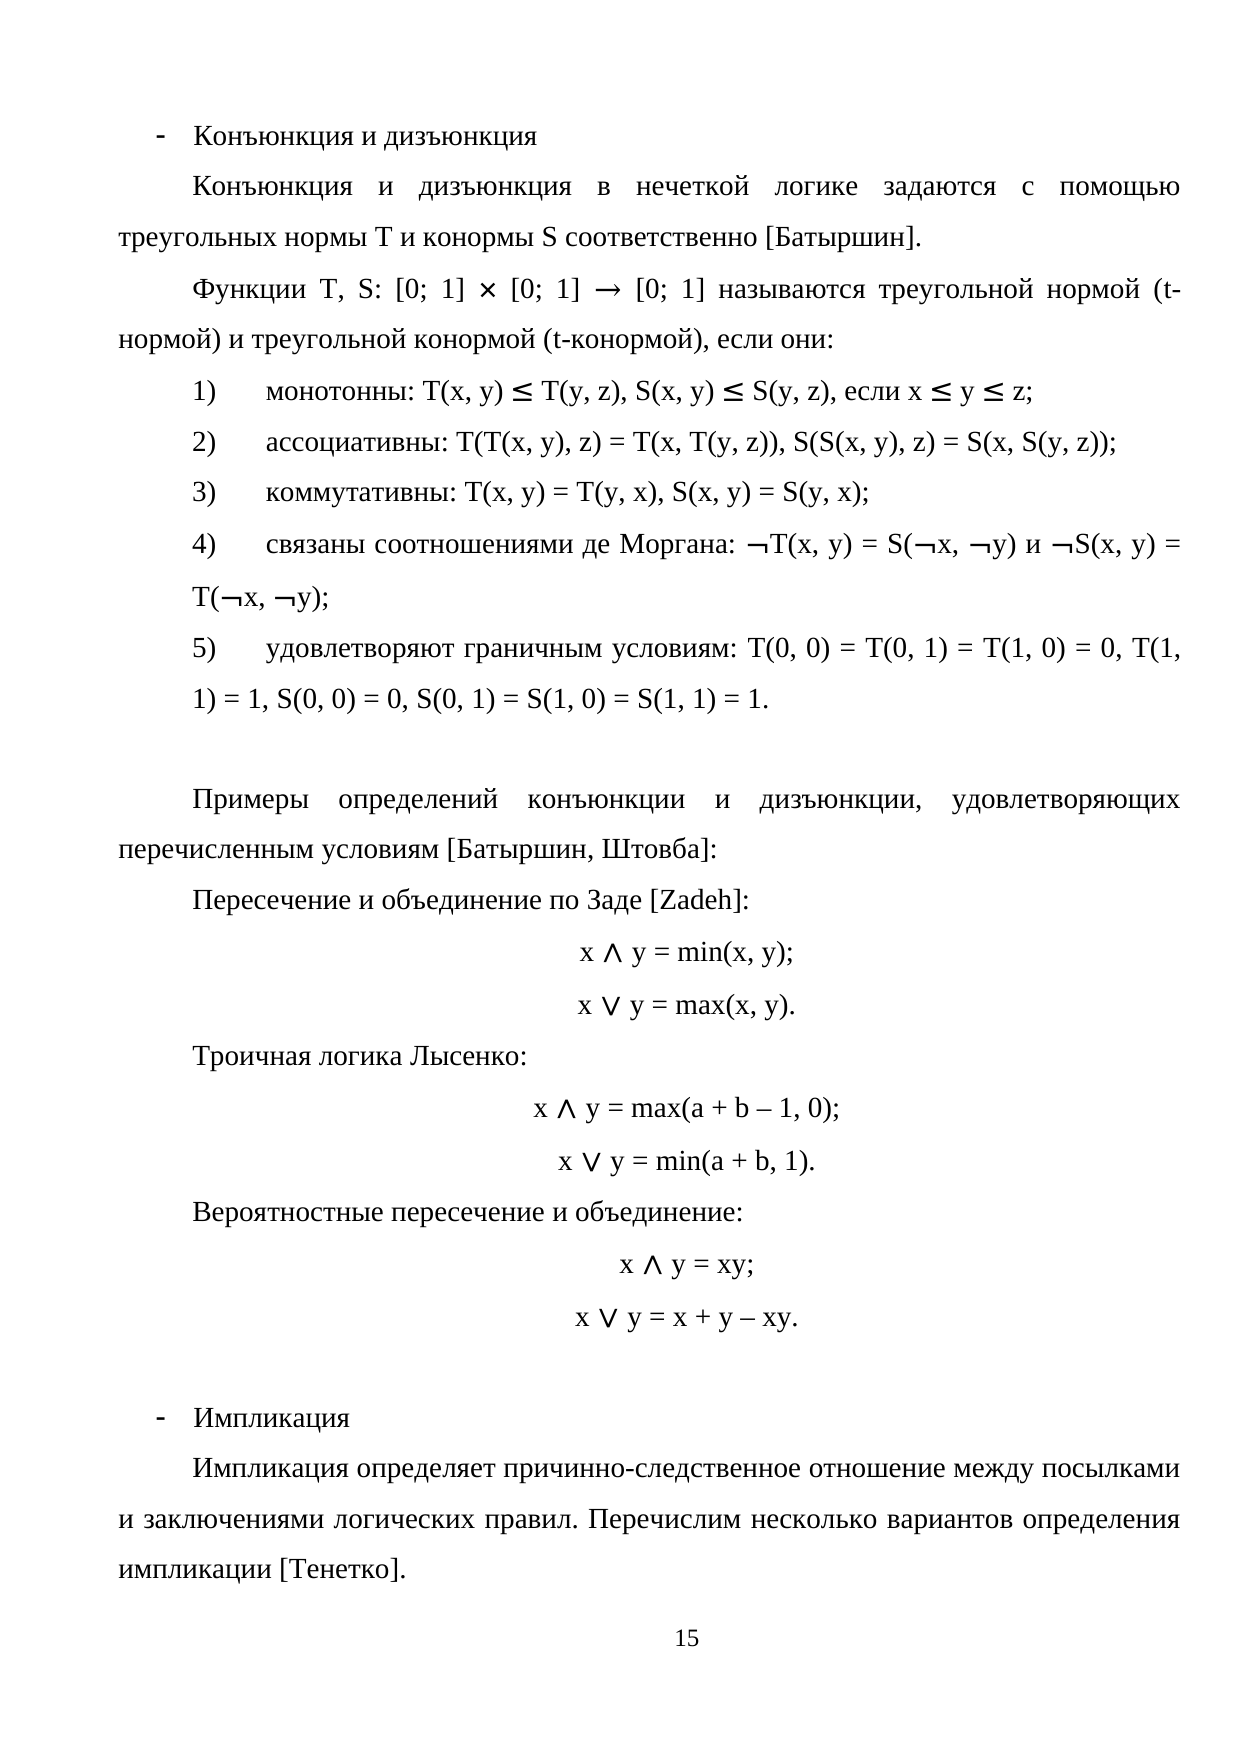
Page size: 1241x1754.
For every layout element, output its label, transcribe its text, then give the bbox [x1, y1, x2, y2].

text x ∨ y = x + y – xy. [118, 1297, 1181, 1332]
text x ∧ y = min(x, y); [118, 932, 1181, 967]
text Импликация определяет причинно-следственное отношение между посылками и заключениями логических правил. Перечислим несколько вариантов определения импликации [Тенетко]. [118, 1451, 1181, 1585]
text Конъюнкция и дизъюнкция в нечеткой логике задаются с помощью треугольных нормы T и конормы S соответственно [Батыршин]. [118, 168, 1181, 252]
text Функции T, S: [0; 1] × [0; 1] → [0; 1] называются треугольной нормой (t-нормой) и треугольной конормой (t-конормой), если они: [118, 269, 1181, 355]
subtitle Конъюнкция и дизъюнкция [156, 118, 1181, 152]
list удовлетворяют граничным условиям: T(0, 0) = T(0, 1) = T(1, 0) = 0, T(1, 1) = 1, S(0, 0) = 0, S(0, 1) = S(1, 0) = S(1, 1) = 1. [192, 630, 1181, 714]
text Пересечение и объединение по Заде [Zadeh]: [118, 882, 1181, 916]
text x ∨ y = max(x, y). [118, 985, 1181, 1020]
list коммутативны: T(x, y) = T(y, x), S(x, y) = S(y, x); [192, 474, 1181, 508]
text x ∨ y = min(a + b, 1). [118, 1141, 1181, 1176]
text Примеры определений конъюнкции и дизъюнкции, удовлетворяющих перечисленным условиям [Батыршин, Штовба]: [118, 781, 1181, 865]
text Троичная логика Лысенко: [118, 1038, 1181, 1071]
list ассоциативны: T(T(x, y), z) = T(x, T(y, z)), S(S(x, y), z) = S(x, S(y, z)); [192, 424, 1181, 458]
list связаны соотношениями де Моргана: ¬T(x, y) = S(¬x, ¬y) и ¬S(x, y) = T(¬x, ¬y); [192, 525, 1181, 613]
text x ∧ y = max(a + b – 1, 0); [118, 1088, 1181, 1123]
list монотонны: T(x, y) ≤ T(y, z), S(x, y) ≤ S(y, z), если x ≤ y ≤ z; [192, 371, 1181, 407]
text x ∧ y = xy; [118, 1244, 1181, 1279]
subtitle Импликация [156, 1400, 1181, 1434]
text Вероятностные пересечение и объединение: [118, 1194, 1181, 1227]
